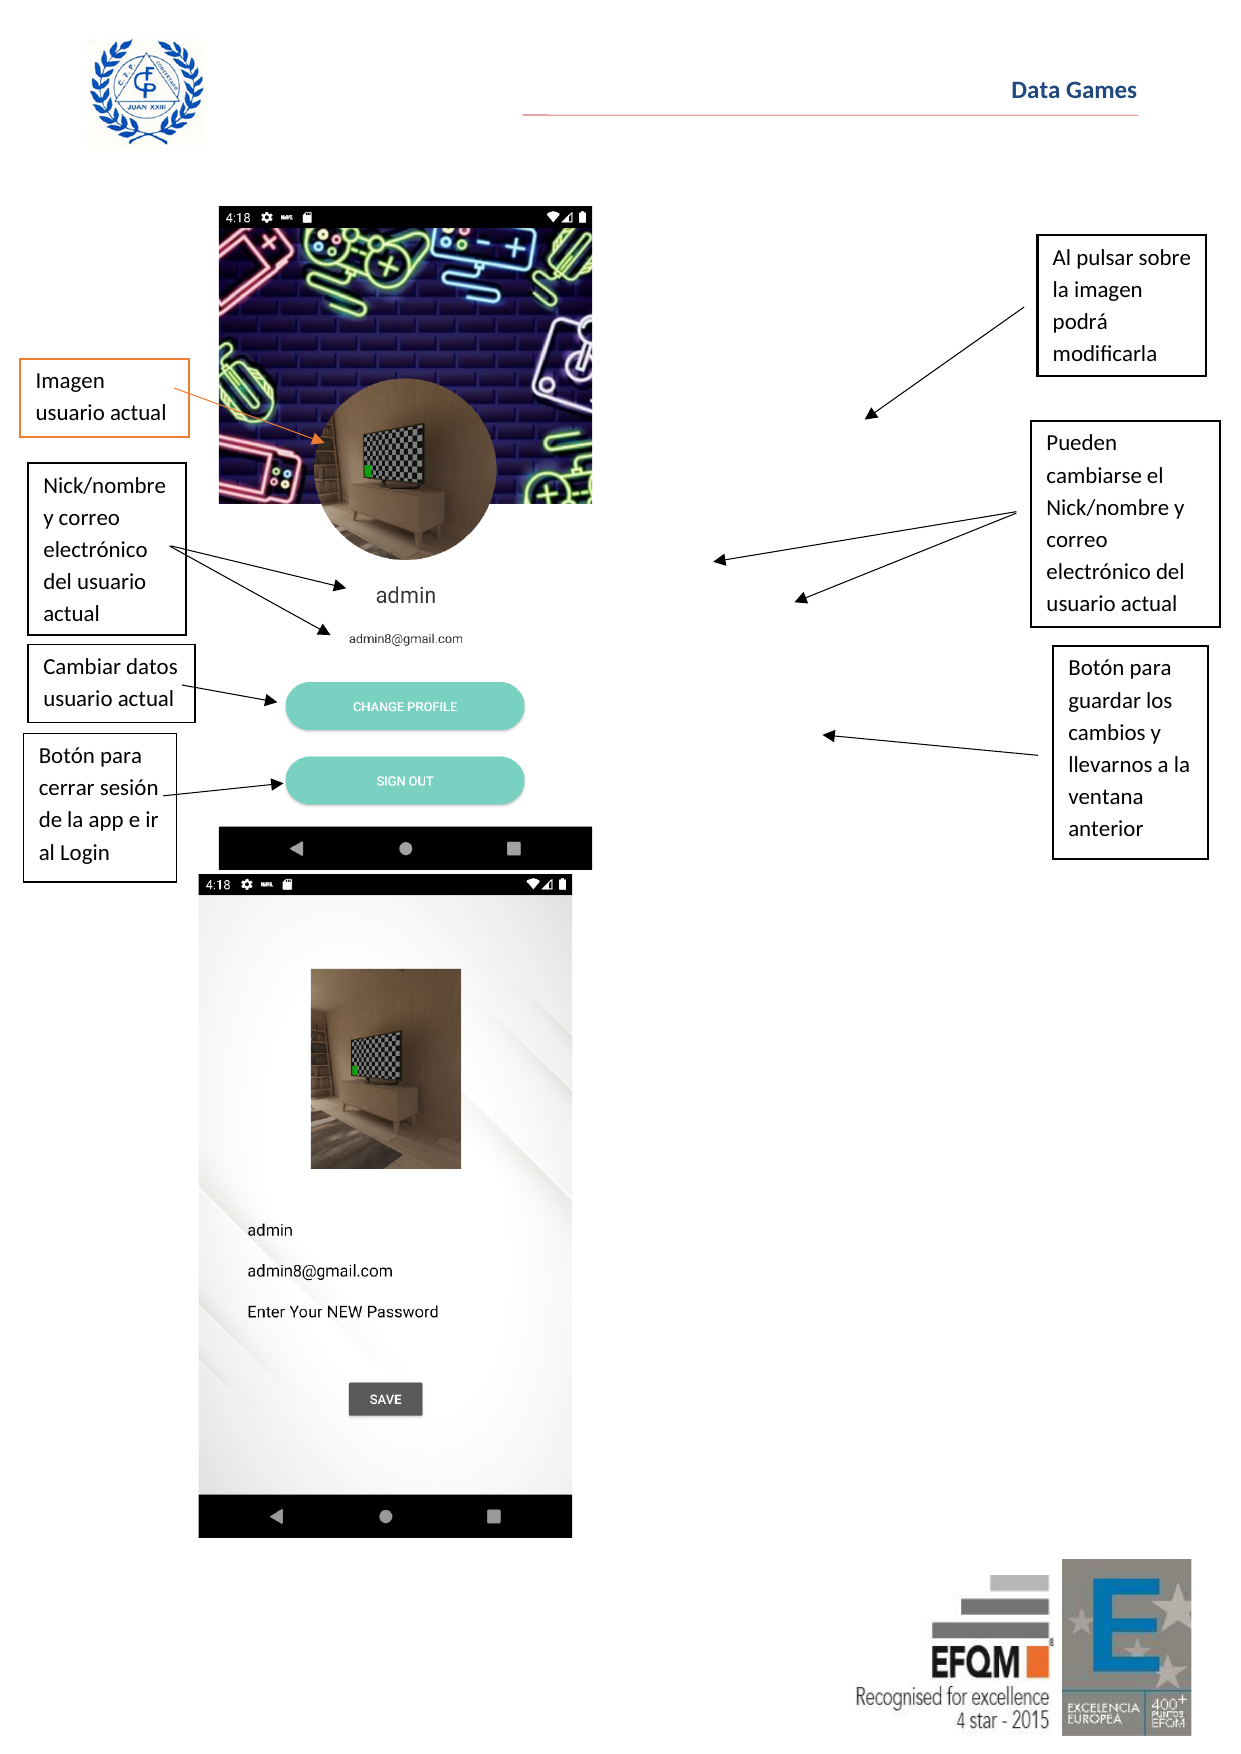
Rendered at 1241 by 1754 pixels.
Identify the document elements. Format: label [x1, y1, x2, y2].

picture [218, 206, 593, 870]
picture [198, 874, 573, 1538]
picture [87, 39, 206, 152]
picture [1062, 1559, 1192, 1736]
